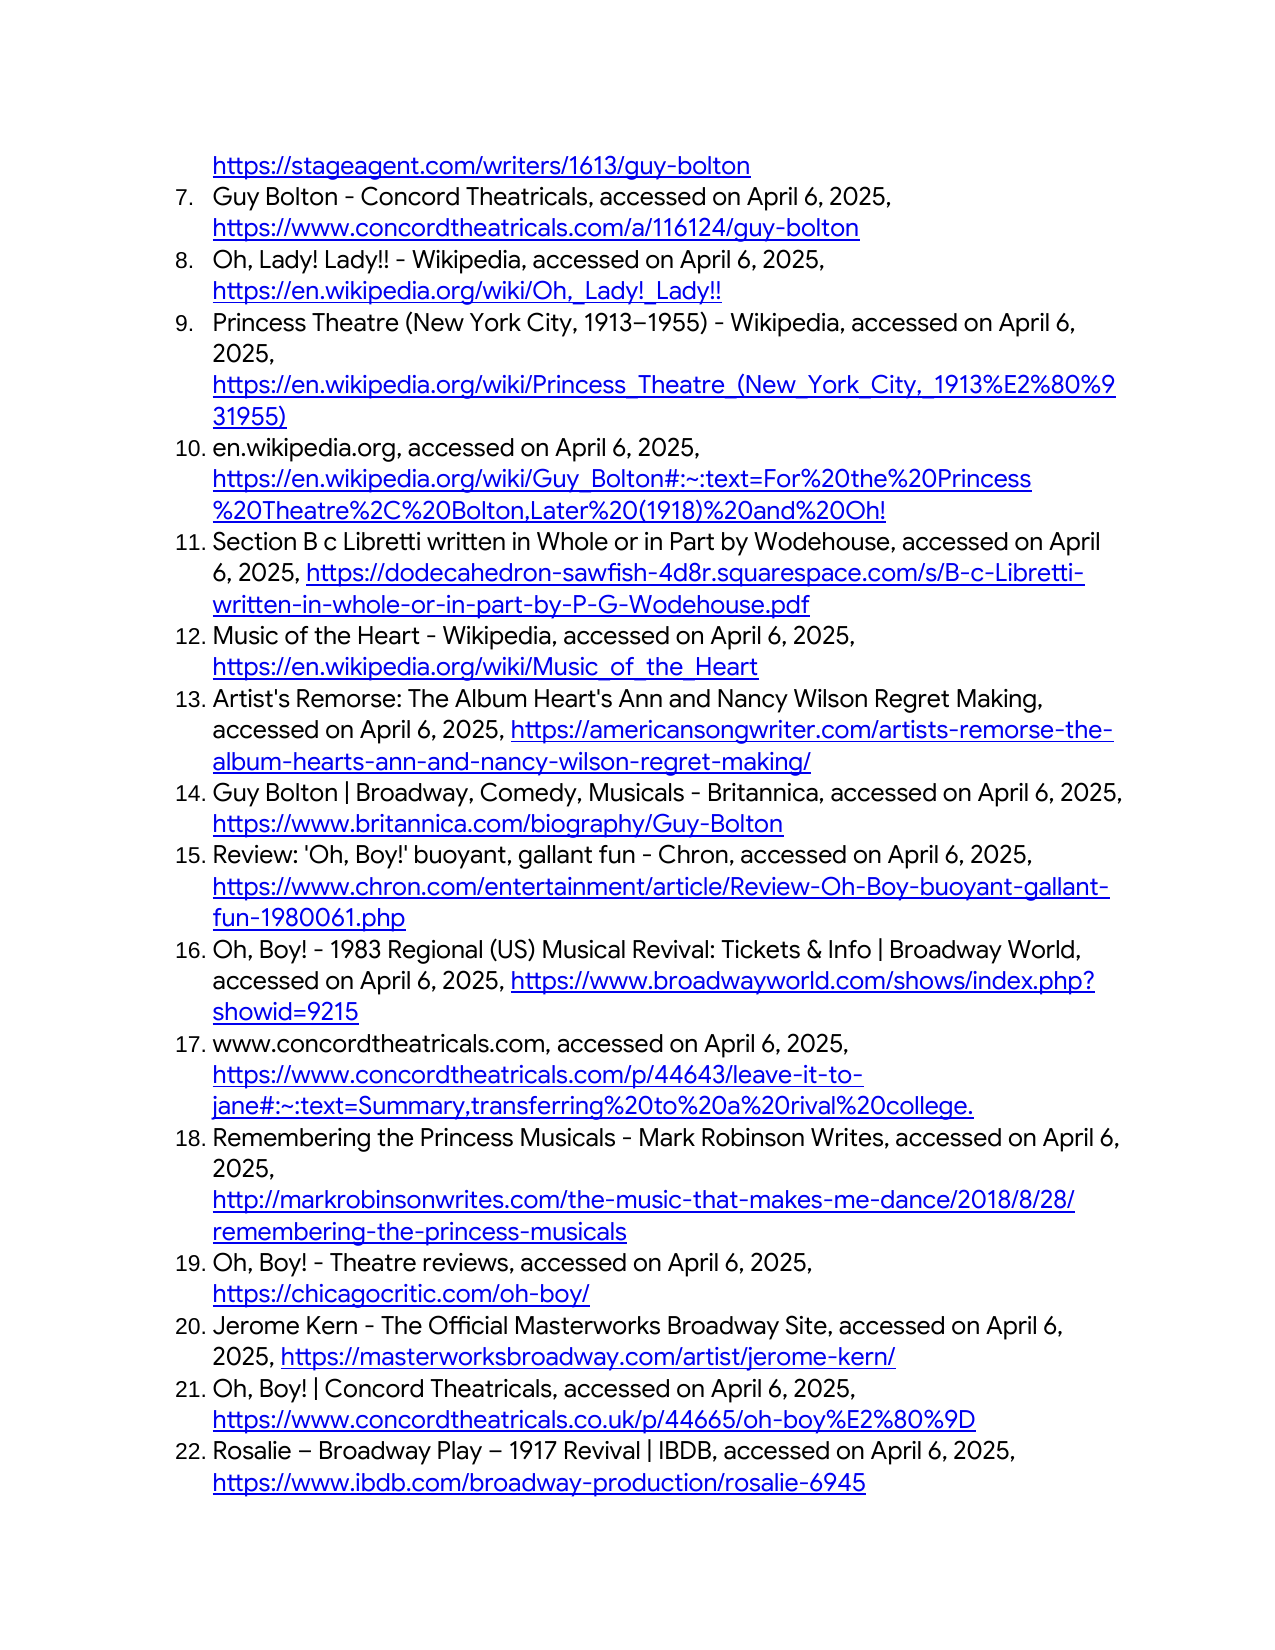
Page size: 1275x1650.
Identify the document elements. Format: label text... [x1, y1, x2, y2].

list Section B c Libretti written in Whole or in Part by Wodehouse, accessed on April 6, 2025, https://dodecahedron-sawfish-4d8r.squarespace.com/s/B-c-Libretti-written-in-whole-or-in-part-by-P-G-Wodehouse.pdf [175, 526, 1125, 620]
list Review: 'Oh, Boy!' buoyant, gallant fun - Chron, accessed on April 6, 2025, https://www.chron.com/entertainment/article/Review-Oh-Boy-buoyant-gallant-fun-1980061.php [175, 840, 1125, 934]
list en.wikipedia.org, accessed on April 6, 2025, https://en.wikipedia.org/wiki/Guy_Bolton#:~:text=For%20the%20Princess%20Theatre%2C%20Bolton,Later%20(1918)%20and%20Oh! [175, 432, 1125, 526]
list Oh, Boy! | Concord Theatricals, accessed on April 6, 2025, https://www.concordtheatricals.co.uk/p/44665/oh-boy%E2%80%9D [175, 1373, 1125, 1436]
list Oh, Lady! Lady!! - Wikipedia, accessed on April 6, 2025, https://en.wikipedia.org/wiki/Oh,_Lady!_Lady!! [175, 244, 1125, 307]
list Oh, Boy! - 1983 Regional (US) Musical Revival: Tickets & Info | Broadway World, accessed on April 6, 2025, https://www.broadwayworld.com/shows/index.php?showid=9215 [175, 934, 1125, 1028]
list Guy Bolton - Concord Theatricals, accessed on April 6, 2025, https://www.concordtheatricals.com/a/116124/guy-bolton [175, 181, 1125, 244]
list Princess Theatre (New York City, 1913–1955) - Wikipedia, accessed on April 6, 2025, https://en.wikipedia.org/wiki/Princess_Theatre_(New_York_City,_1913%E2%80%931955) [175, 307, 1125, 432]
list Oh, Boy! - Theatre reviews, accessed on April 6, 2025, https://chicagocritic.com/oh-boy/ [175, 1247, 1125, 1310]
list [175, 150, 1125, 181]
list Guy Bolton | Broadway, Comedy, Musicals - Britannica, accessed on April 6, 2025, https://www.britannica.com/biography/Guy-Bolton [175, 777, 1125, 840]
list Remembering the Princess Musicals - Mark Robinson Writes, accessed on April 6, 2025, http://markrobinsonwrites.com/the-music-that-makes-me-dance/2018/8/28/remembering-the-princess-musicals [175, 1122, 1125, 1247]
list Artist's Remorse: The Album Heart's Ann and Nancy Wilson Regret Making, accessed on April 6, 2025, https://americansongwriter.com/artists-remorse-the-album-hearts-ann-and-nancy-wilson-regret-making/ [175, 683, 1125, 777]
list Jerome Kern - The Official Masterworks Broadway Site, accessed on April 6, 2025, https://masterworksbroadway.com/artist/jerome-kern/ [175, 1310, 1125, 1373]
list www.concordtheatricals.com, accessed on April 6, 2025, https://www.concordtheatricals.com/p/44643/leave-it-to-jane#:~:text=Summary,transferring%20to%20a%20rival%20college. [175, 1028, 1125, 1122]
list Rosalie – Broadway Play – 1917 Revival | IBDB, accessed on April 6, 2025, https://www.ibdb.com/broadway-production/rosalie-6945 [175, 1436, 1125, 1498]
list Music of the Heart - Wikipedia, accessed on April 6, 2025, https://en.wikipedia.org/wiki/Music_of_the_Heart [175, 620, 1125, 683]
